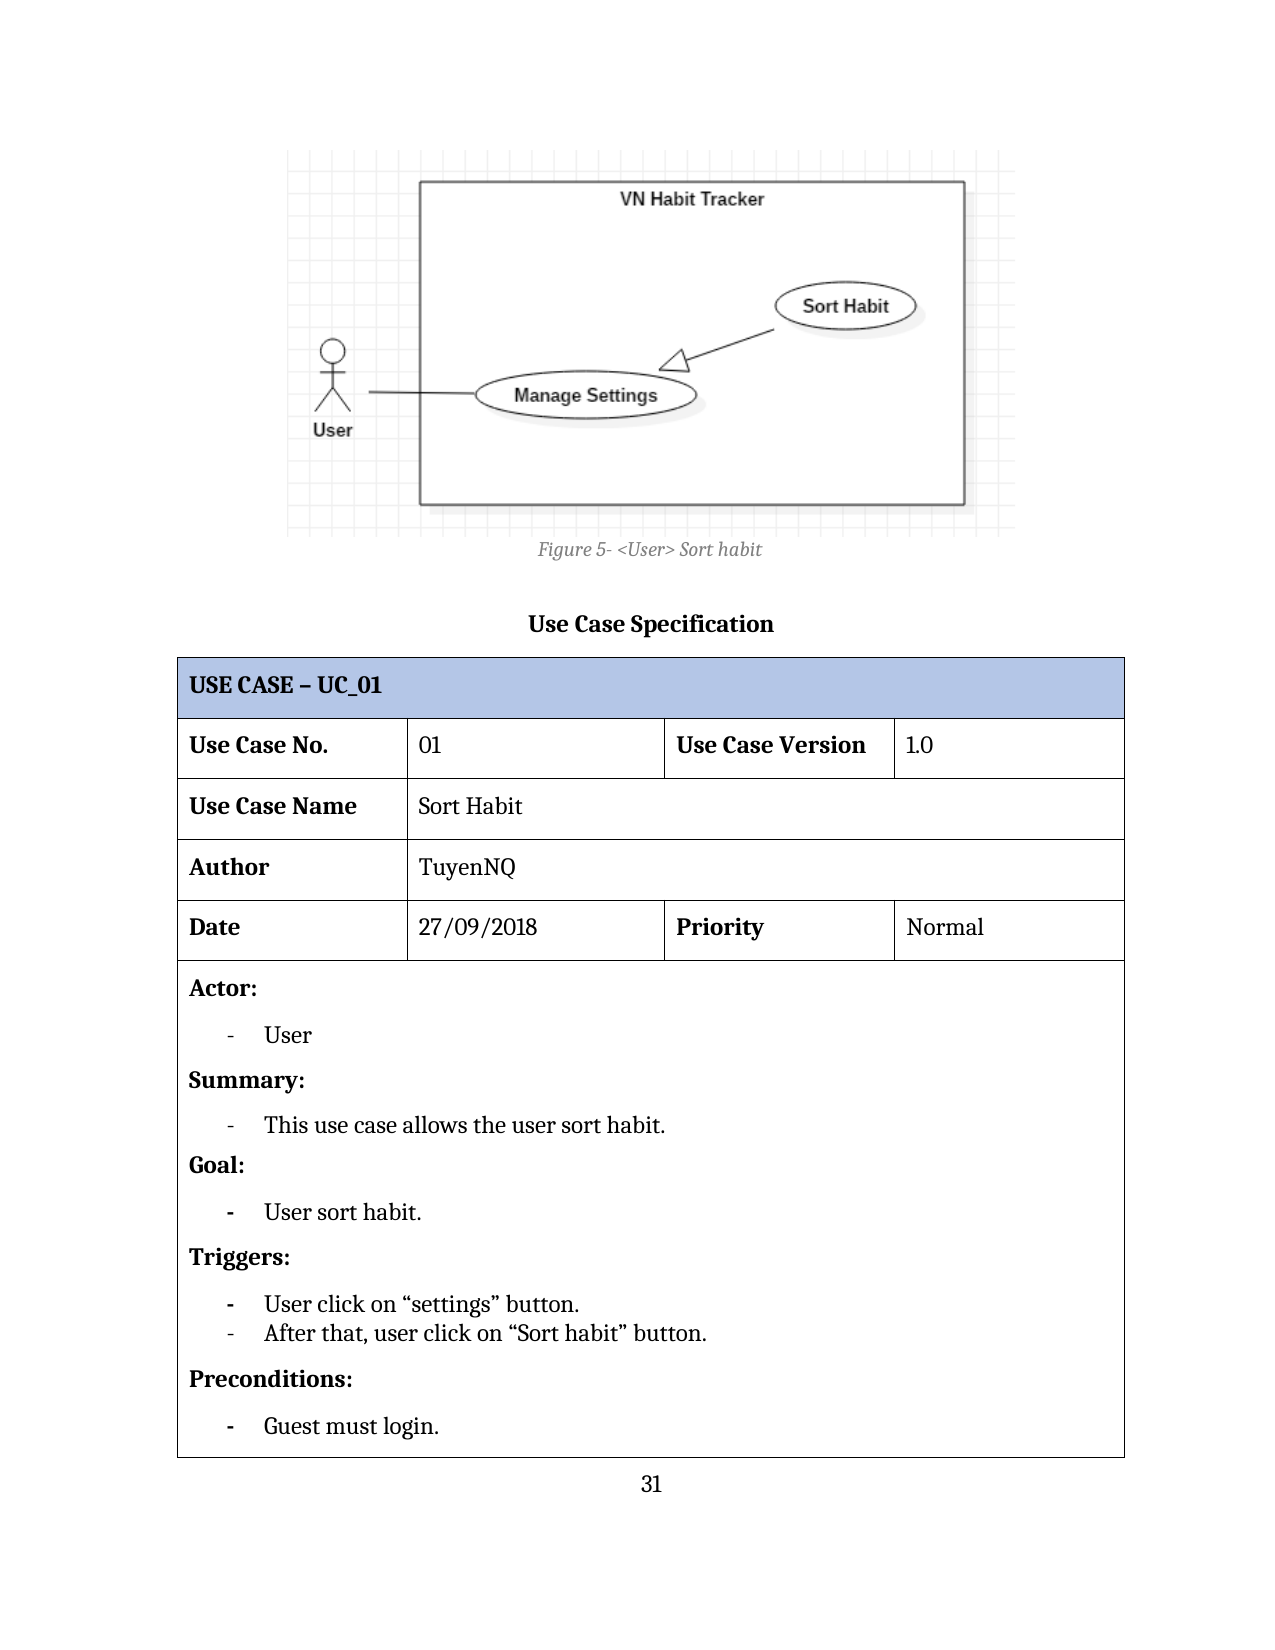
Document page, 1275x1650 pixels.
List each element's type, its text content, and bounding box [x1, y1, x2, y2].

table_cell Normal [895, 901, 1124, 960]
table_cell Use Case Name [178, 779, 407, 839]
table_cell Use Case Version [665, 719, 894, 778]
table_cell TuyenNQ [408, 840, 1124, 899]
picture [287, 150, 1016, 537]
table_cell 1.0 [895, 719, 1124, 778]
table_cell 01 [408, 719, 664, 778]
table_cell Sort Habit [408, 779, 1124, 839]
list Use Case Specification [177, 610, 1125, 639]
list Figure 5- <User> Sort habit [177, 538, 1125, 562]
table_cell Author [178, 840, 407, 899]
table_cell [178, 961, 1124, 1457]
table_header USE CASE – UC_01 [178, 658, 1124, 718]
table_cell 27/09/2018 [408, 901, 664, 960]
table_cell Date [178, 901, 407, 960]
table_cell Priority [665, 901, 894, 960]
table_cell Use Case No. [178, 719, 407, 778]
